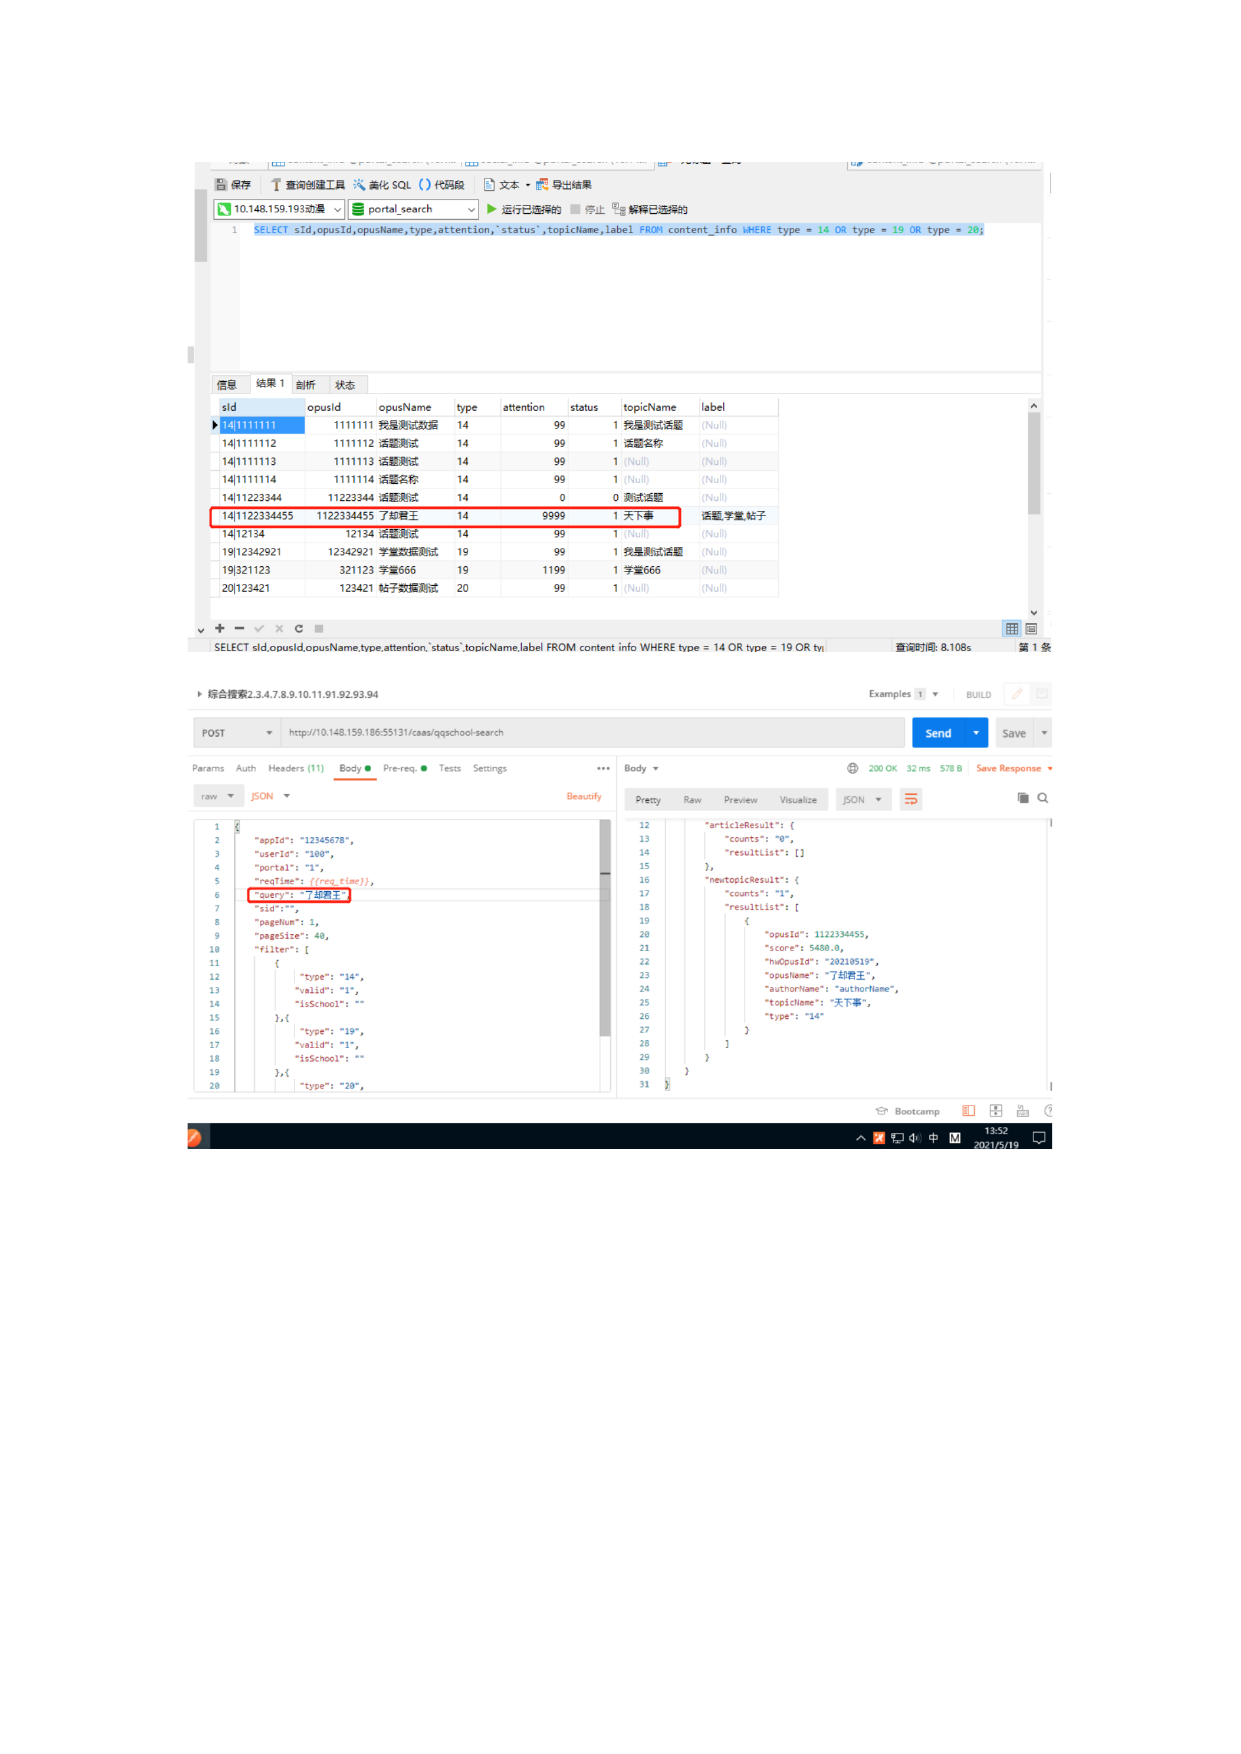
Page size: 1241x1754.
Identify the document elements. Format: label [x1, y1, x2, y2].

picture [187, 162, 1052, 652]
picture [187, 682, 1053, 1149]
